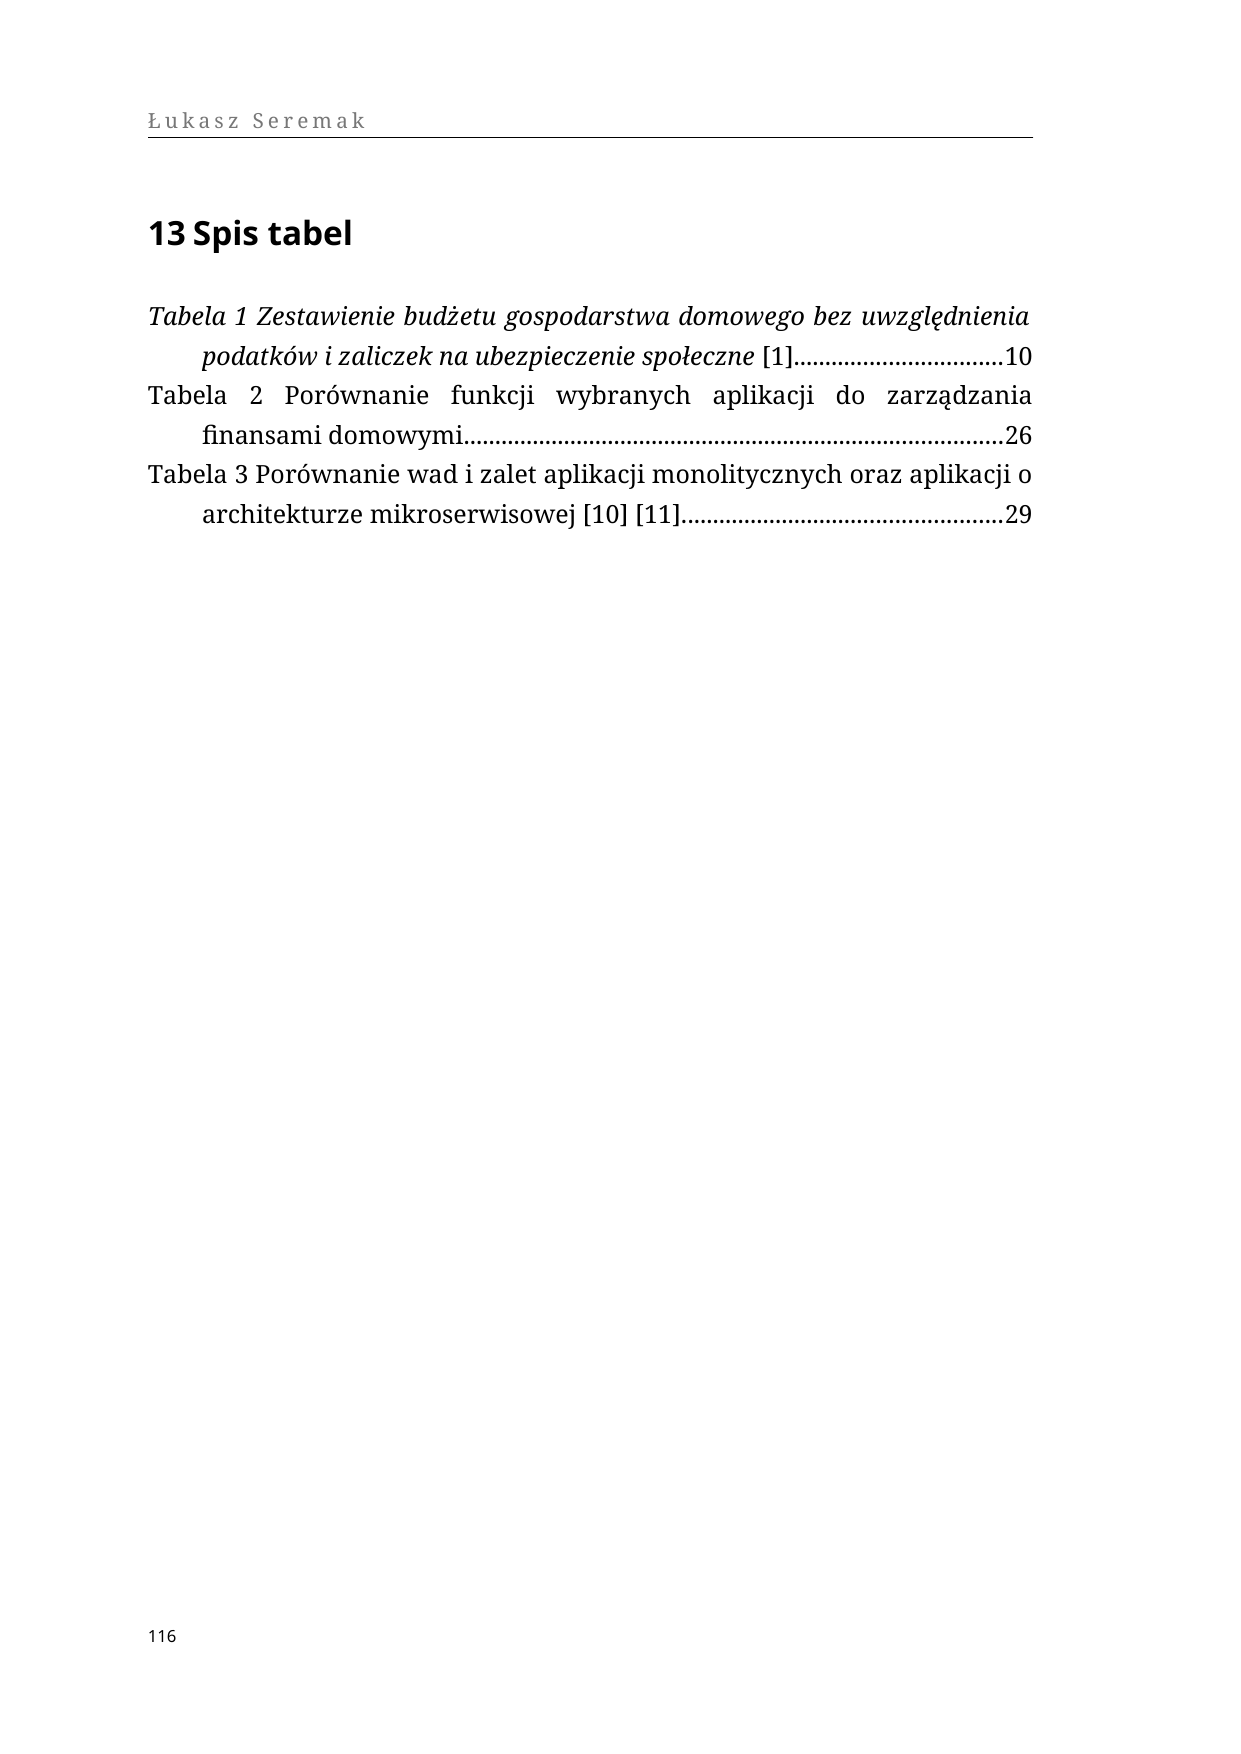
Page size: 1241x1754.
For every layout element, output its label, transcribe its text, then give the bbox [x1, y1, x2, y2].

subtitle Spis tabel [148, 210, 1033, 256]
text Tabela 3 Porównanie wad i zalet aplikacji monolitycznych oraz aplikacji o architekturze mikroserwisowej [10] [11]. 29 [148, 451, 1033, 531]
text Tabela 2 Porównanie funkcji wybranych aplikacji do zarządzania finansami domowymi 26 [148, 372, 1033, 451]
text Tabela 1 Zestawienie budżetu gospodarstwa domowego bez uwzględnienia podatków i zaliczek na ubezpieczenie społeczne [1] 10 [148, 293, 1033, 372]
